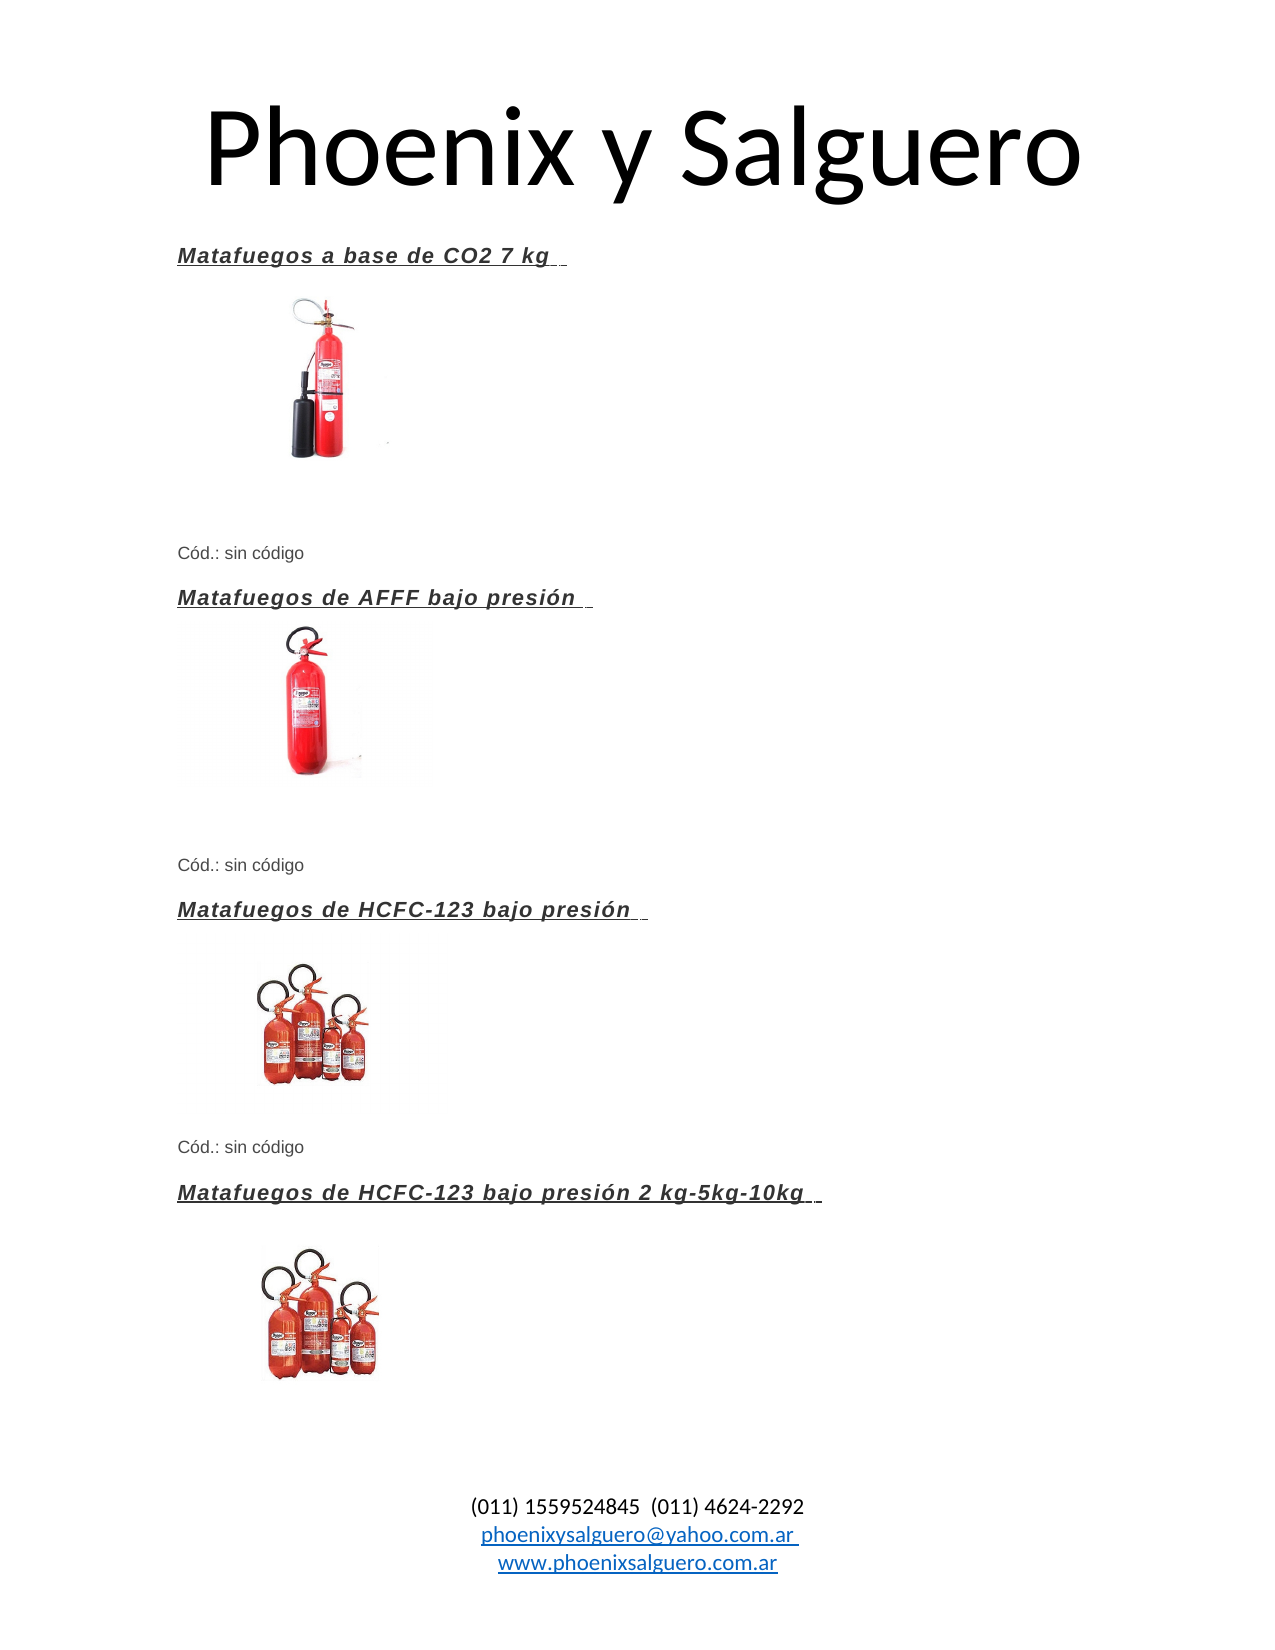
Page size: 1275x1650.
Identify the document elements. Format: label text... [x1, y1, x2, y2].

text Cód.: sin código [177, 539, 1098, 563]
text Cód.: sin código [177, 851, 1098, 875]
picture [177, 279, 478, 475]
subtitle Matafuegos a base de CO2 7 kg [177, 242, 1098, 268]
picture [177, 1215, 463, 1411]
subtitle Matafuegos de AFFF bajo presión [177, 584, 1098, 610]
picture [177, 933, 448, 1114]
text Cód.: sin código [177, 1134, 1098, 1157]
picture [177, 621, 433, 787]
subtitle Matafuegos de HCFC-123 bajo presión 2 kg-5kg-10kg [177, 1178, 1098, 1205]
subtitle Matafuegos de HCFC-123 bajo presión [177, 896, 1098, 922]
